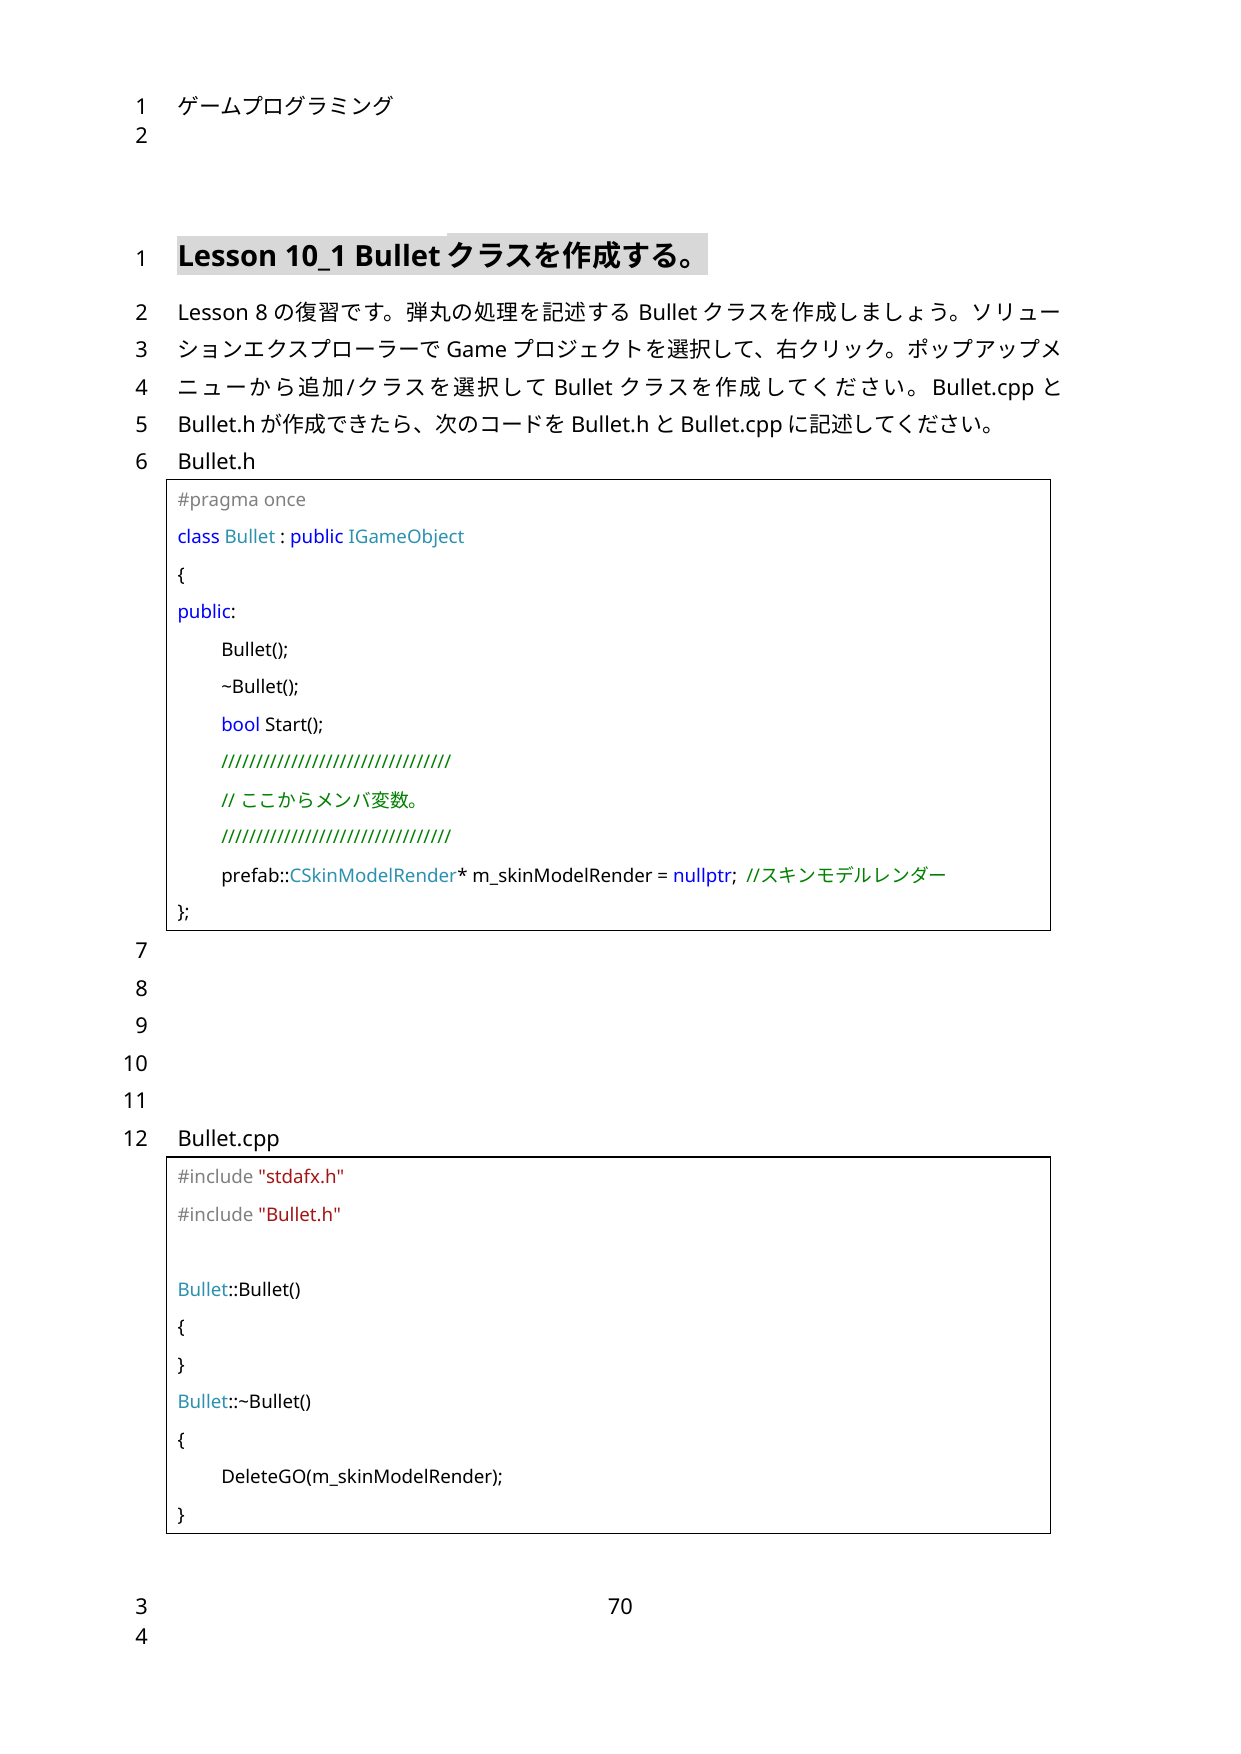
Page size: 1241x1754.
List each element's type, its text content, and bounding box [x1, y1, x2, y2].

text Bullet.h [177, 442, 1063, 479]
table_header #pragma once class Bullet : public IGameObject { public: Bullet(); ~Bullet(); bool Start(); ///////////////////////////////// // ここからメンバ変数。 ///////////////////////////////// prefab::CSkinModelRender* m_skinModelRender = nullptr; //スキンモデルレンダー }; [167, 480, 1050, 930]
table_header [167, 1158, 1050, 1532]
text Bullet.cpp [177, 1119, 1063, 1156]
text Lesson 8の復習です。弾丸の処理を記述するBulletクラスを作成しましょう。ソリューションエクスプローラーでGameプロジェクトを選択して、右クリック。ポップアップメニューから追加/クラスを選択してBulletクラスを作成してください。Bullet.cppとBullet.hが作成できたら、次のコードをBullet.hとBullet.cppに記述してください。 [177, 292, 1063, 442]
subtitle Lesson 10_1 Bulletクラスを作成する。 [177, 217, 1063, 292]
